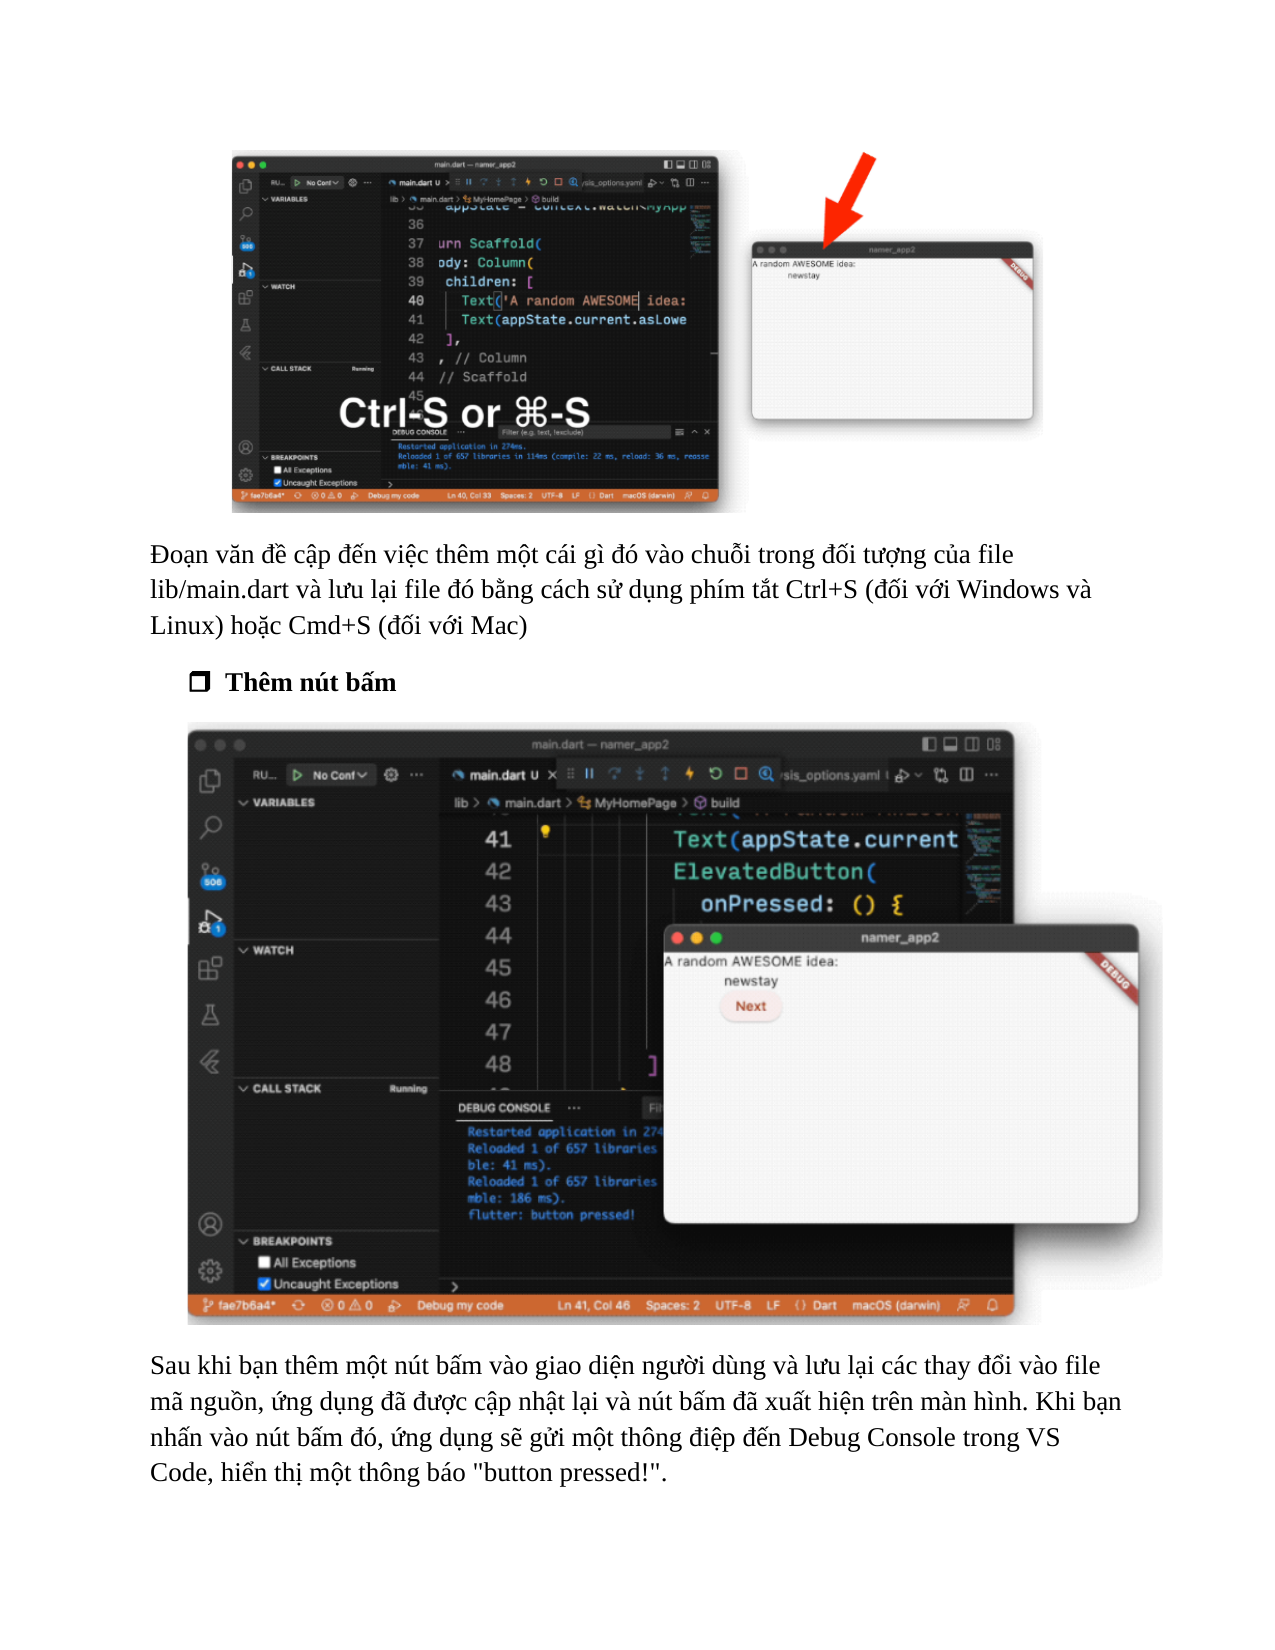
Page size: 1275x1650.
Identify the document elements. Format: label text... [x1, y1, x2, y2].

text Đoạn văn đề cập đến việc thêm một cái gì đó vào chuỗi trong đối tượng của file lib/main.dart và lưu lại file đó bằng cách sử dụng phím tắt Ctrl+S (đối với Windows và Linux) hoặc Cmd+S (đối với Mac) [150, 538, 1125, 640]
text Sau khi bạn thêm một nút bấm vào giao diện người dùng và lưu lại các thay đổi vào file mã nguồn, ứng dụng đã được cập nhật lại và nút bấm đã xuất hiện trên màn hình. Khi bạn nhấn vào nút bấm đó, ứng dụng sẽ gửi một thông điệp đến Debug Console trong VS Code, hiển thị một thông báo "button pressed!". [150, 1349, 1125, 1487]
picture [231, 150, 1044, 513]
list Thêm nút bấm [187, 666, 1125, 697]
picture [187, 722, 1163, 1325]
